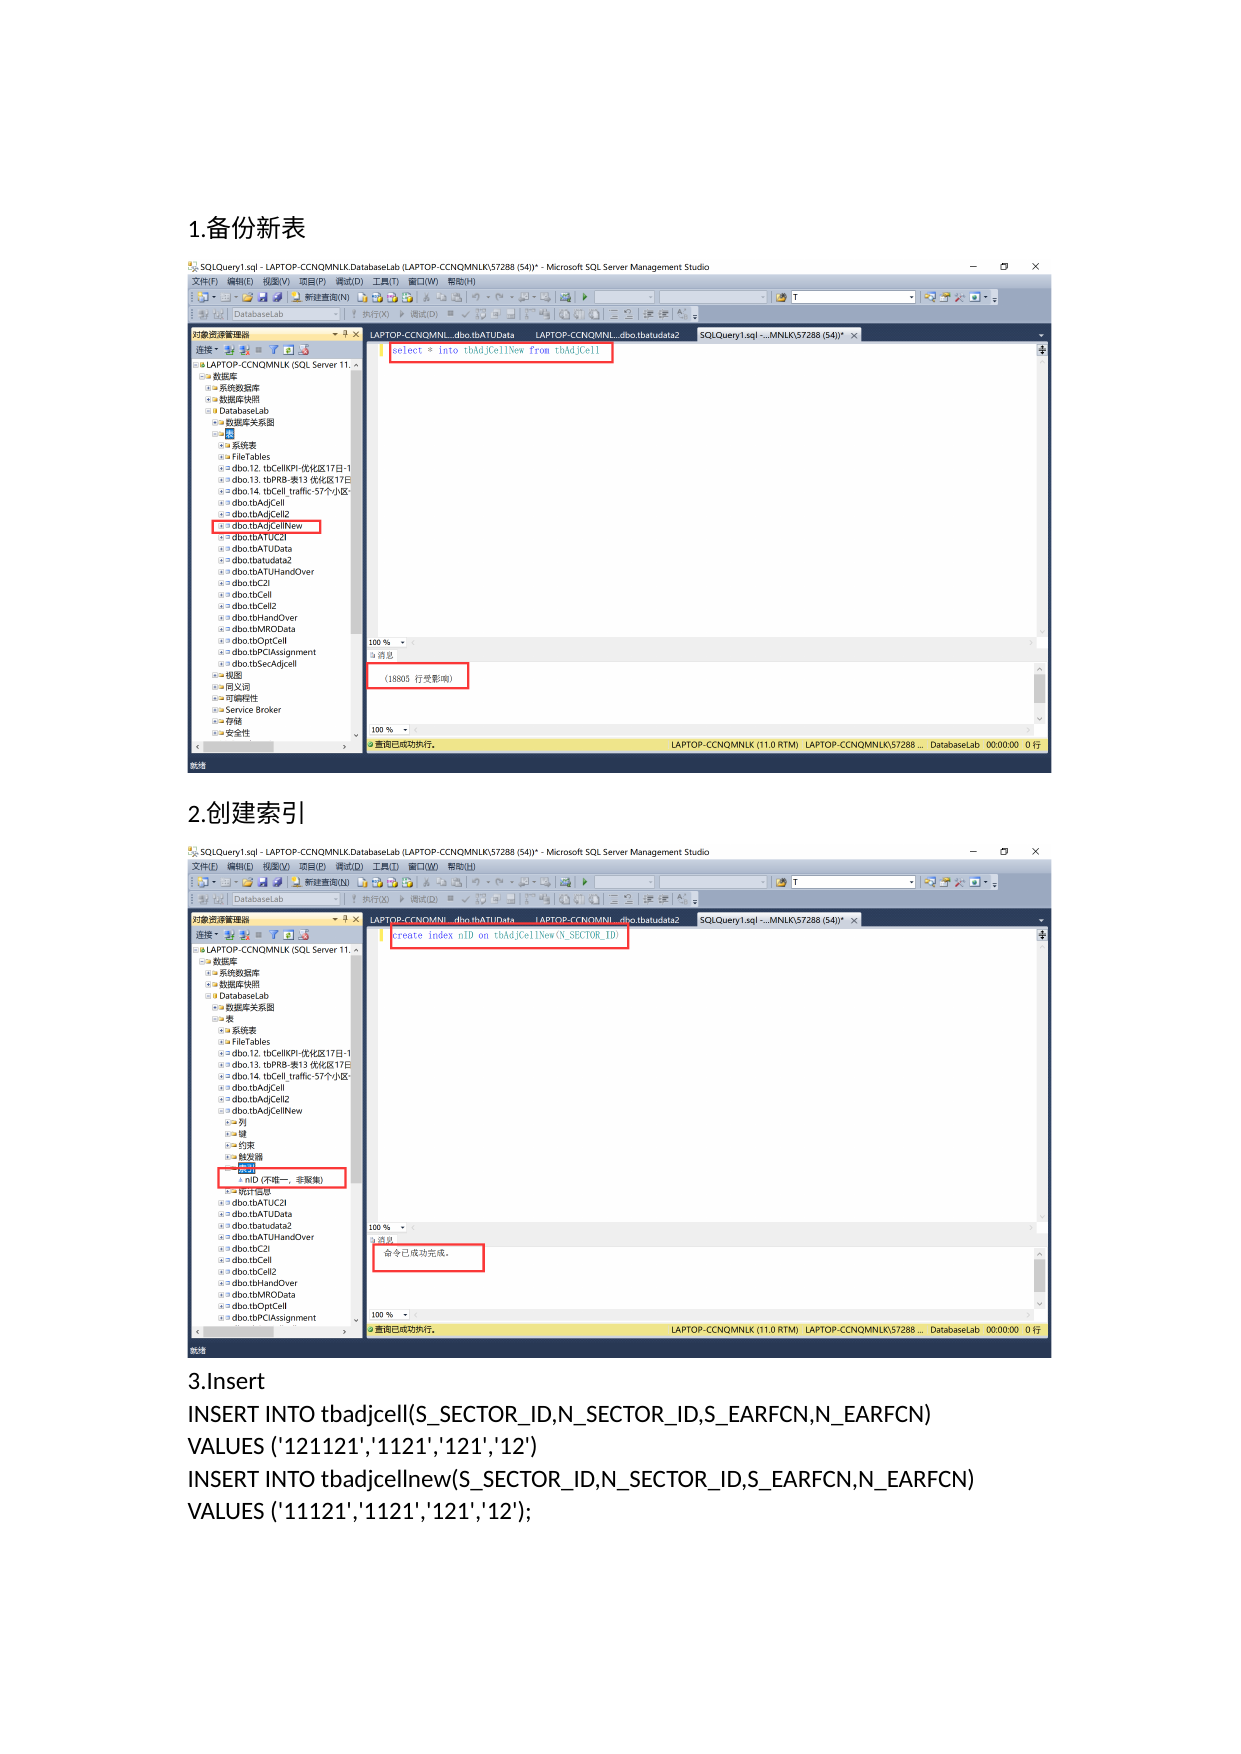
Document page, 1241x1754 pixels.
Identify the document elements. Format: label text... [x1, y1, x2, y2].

text 3.Insert INSERT INTO tbadjcell(S_SECTOR_ID,N_SECTOR_ID,S_EARFCN,N_EARFCN) [187, 1364, 1053, 1429]
text 1.备份新表 [187, 194, 1053, 259]
picture [187, 844, 1052, 1358]
text INSERT INTO tbadjcellnew(S_SECTOR_ID,N_SECTOR_ID,S_EARFCN,N_EARFCN) [187, 1462, 1053, 1494]
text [187, 1494, 1053, 1527]
text VALUES ('121121','1121','121','12') [187, 1429, 1053, 1462]
picture [187, 259, 1052, 773]
